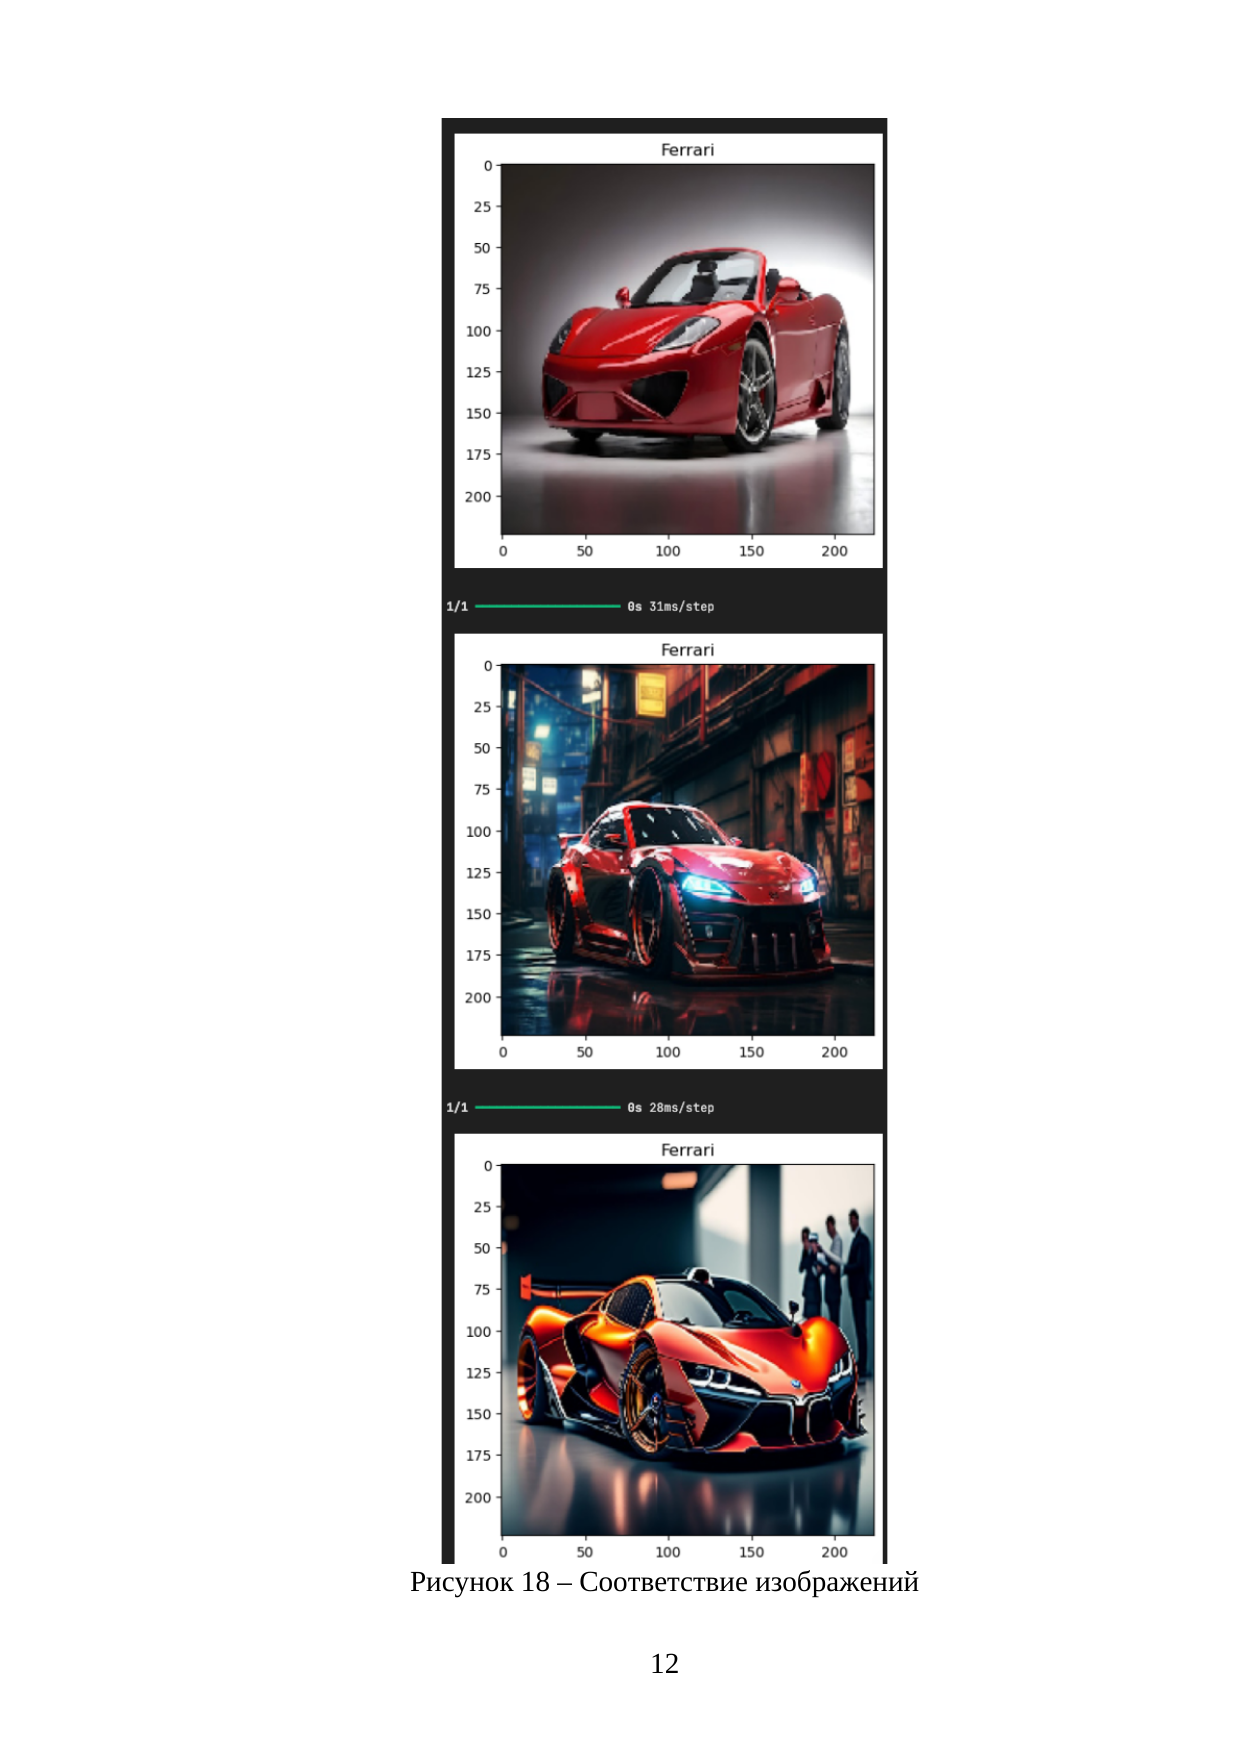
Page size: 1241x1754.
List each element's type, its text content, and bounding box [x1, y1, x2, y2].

text Рисунок 18 – Соответствие изображений [177, 1564, 1152, 1597]
picture [441, 118, 888, 1564]
